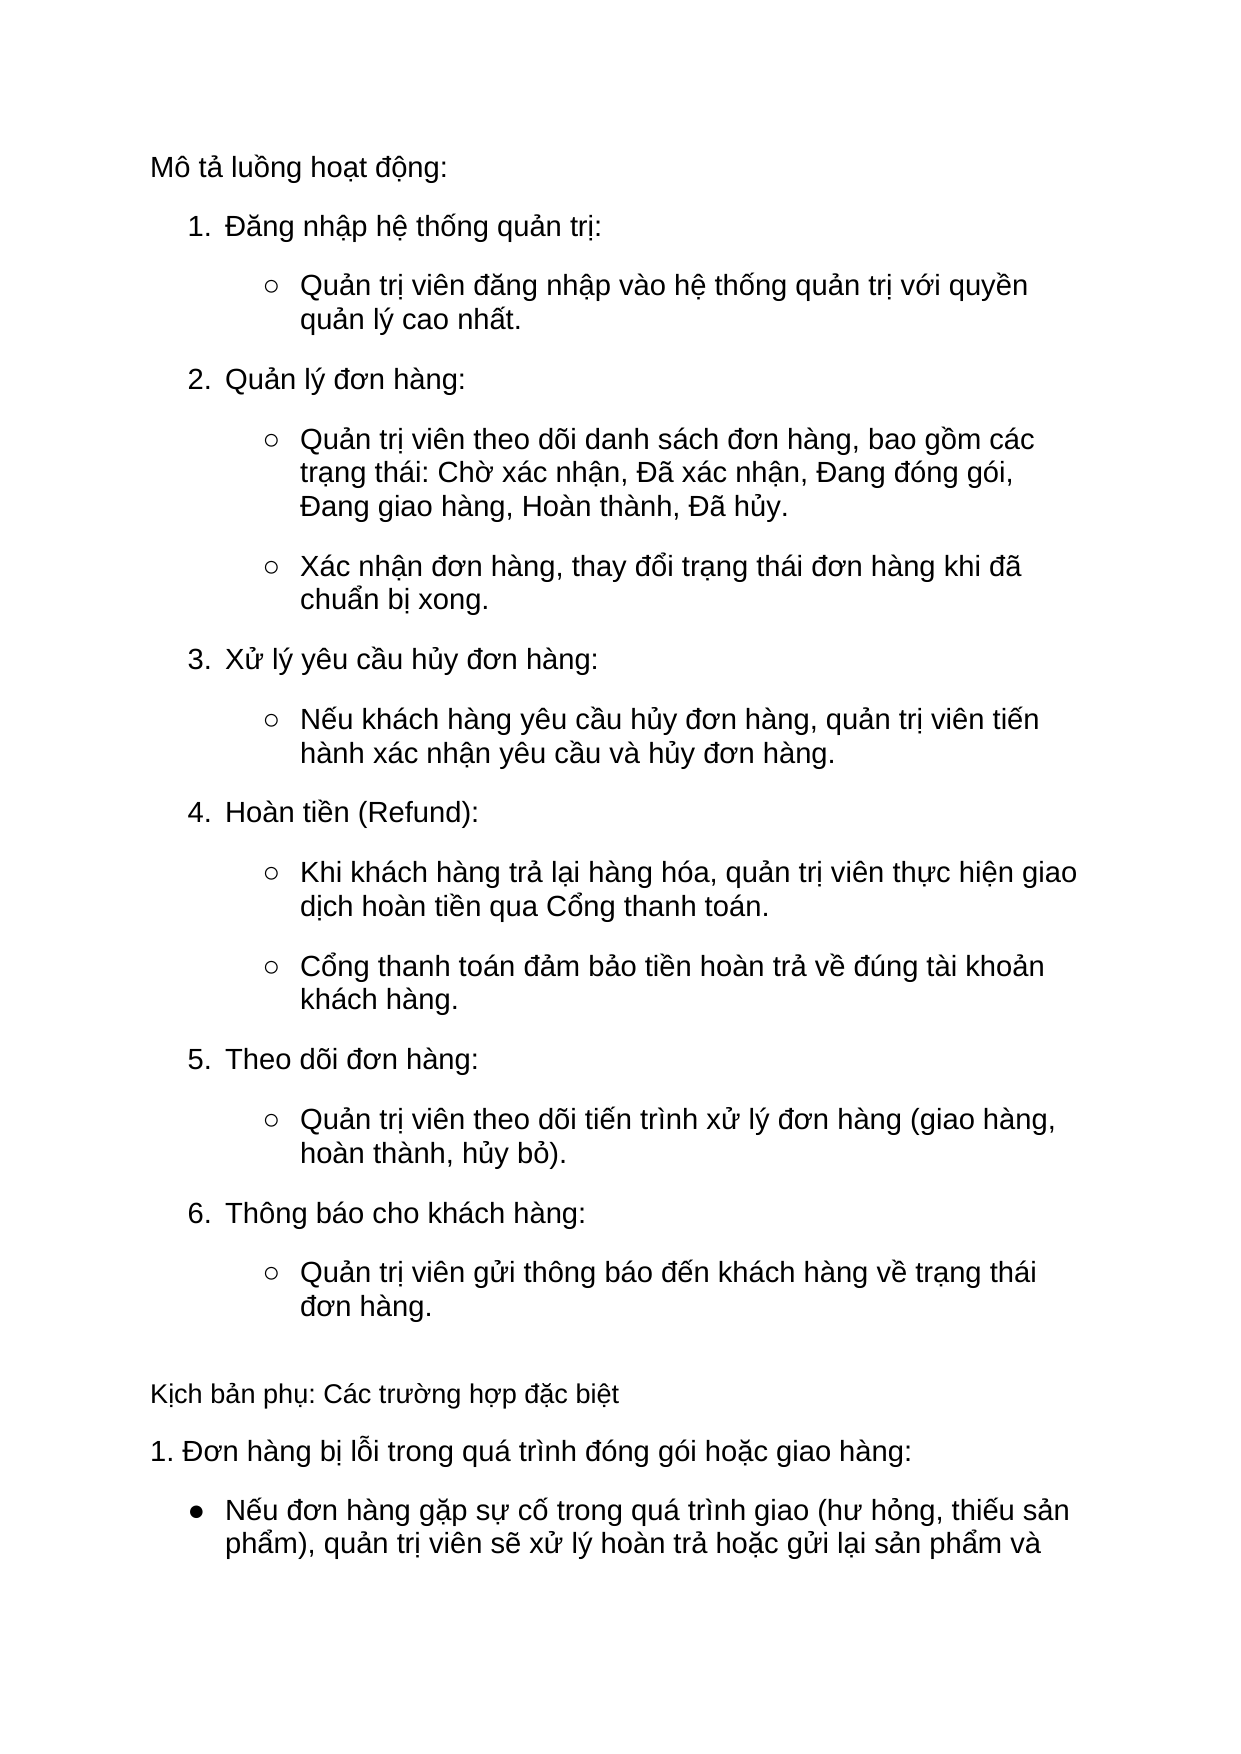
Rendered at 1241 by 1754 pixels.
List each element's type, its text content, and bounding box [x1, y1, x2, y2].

text 1. Đơn hàng bị lỗi trong quá trình đóng gói hoặc giao hàng: [150, 1434, 1090, 1468]
list Đăng nhập hệ thống quản trị: [187, 208, 1090, 268]
list Quản trị viên đăng nhập vào hệ thống quản trị với quyền quản lý cao nhất. [262, 268, 1090, 362]
list Khi khách hàng trả lại hàng hóa, quản trị viên thực hiện giao dịch hoàn tiền qua Cổng thanh toán. [262, 855, 1090, 949]
list Cổng thanh toán đảm bảo tiền hoàn trả về đúng tài khoản khách hàng. [262, 949, 1090, 1042]
list Quản lý đơn hàng: [187, 362, 1090, 422]
subtitle Kịch bản phụ: Các trường hợp đặc biệt [150, 1378, 1090, 1409]
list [187, 1493, 1090, 1560]
list Xác nhận đơn hàng, thay đổi trạng thái đơn hàng khi đã chuẩn bị xong. [262, 549, 1090, 642]
list Xử lý yêu cầu hủy đơn hàng: [187, 642, 1090, 702]
list Quản trị viên gửi thông báo đến khách hàng về trạng thái đơn hàng. [262, 1256, 1090, 1349]
text Mô tả luồng hoạt động: [150, 150, 1090, 183]
list Quản trị viên theo dõi danh sách đơn hàng, bao gồm các trạng thái: Chờ xác nhận, Đã xác nhận, Đang đóng gói, Đang giao hàng, Hoàn thành, Đã hủy. [262, 422, 1090, 549]
list Hoàn tiền (Refund): [187, 796, 1090, 855]
list Nếu khách hàng yêu cầu hủy đơn hàng, quản trị viên tiến hành xác nhận yêu cầu và hủy đơn hàng. [262, 702, 1090, 796]
list Theo dõi đơn hàng: [187, 1042, 1090, 1102]
list Thông báo cho khách hàng: [187, 1196, 1090, 1256]
list Quản trị viên theo dõi tiến trình xử lý đơn hàng (giao hàng, hoàn thành, hủy bỏ). [262, 1102, 1090, 1196]
